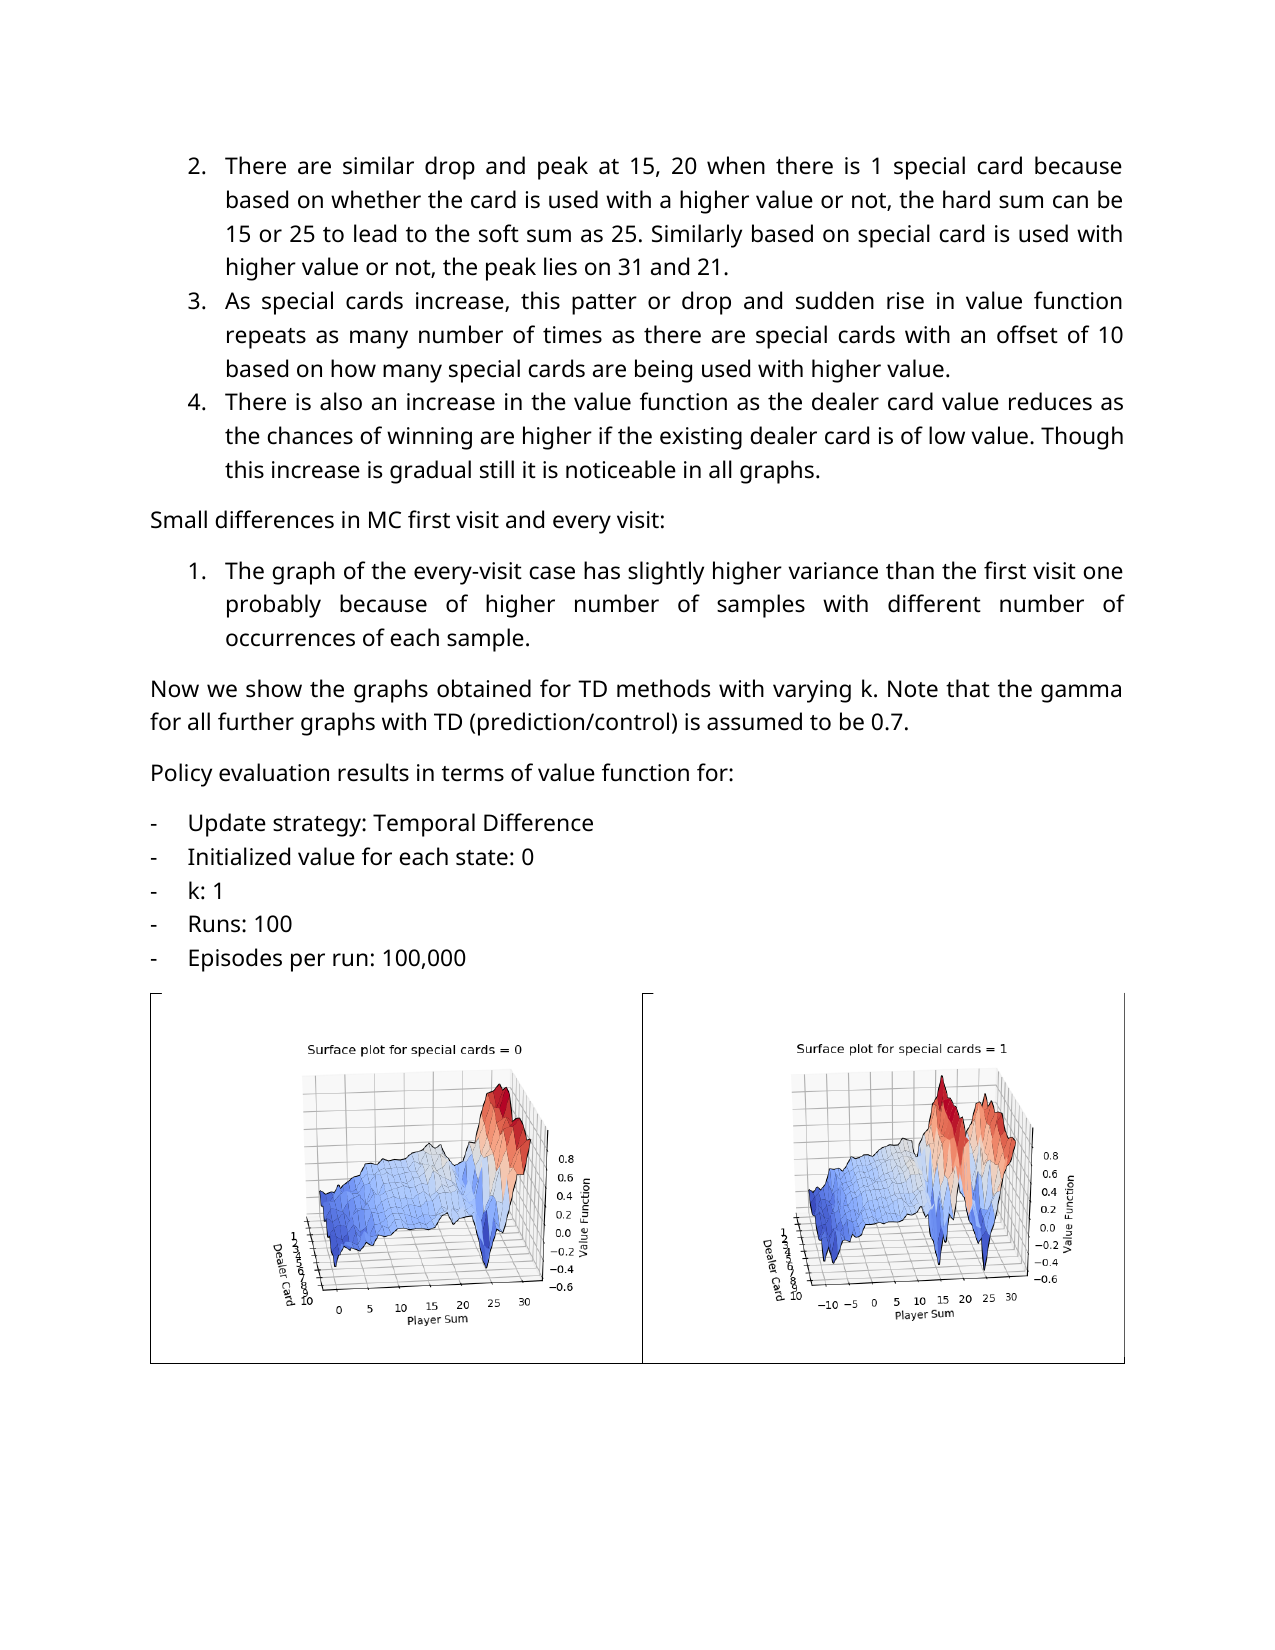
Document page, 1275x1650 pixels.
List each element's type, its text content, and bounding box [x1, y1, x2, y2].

picture [653, 993, 1125, 1357]
list As special cards increase, this patter or drop and sudden rise in value function repeats as many number of times as there are special cards with an offset of 10 based on how many special cards are being used with higher value. [187, 285, 1125, 384]
list Runs: 100 [150, 908, 1125, 939]
table_header [151, 994, 161, 1363]
list k: 1 [150, 874, 1125, 906]
list There is also an increase in the value function as the dealer card value reduces as the chances of winning are higher if the existing dealer card is of low value. Though this increase is gradual still it is noticeable in all graphs. [187, 386, 1125, 485]
list Episodes per run: 100,000 [150, 942, 1125, 973]
list The graph of the every-visit case has slightly higher variance than the first visit one probably because of higher number of samples with different number of occurrences of each sample. [187, 554, 1125, 653]
table_header [643, 994, 1124, 1363]
list There are similar drop and peak at 15, 20 when there is 1 special card because based on whether the card is used with a higher value or not, the hard sum can be 15 or 25 to lead to the soft sum as 25. Similarly based on special card is used with higher value or not, the peak lies on 31 and 21. [187, 150, 1125, 282]
list Initialized value for each state: 0 [150, 841, 1125, 872]
text Small differences in MC first visit and every visit: [150, 504, 1125, 535]
text Now we show the graphs obtained for TD methods with varying k. Note that the gamma for all further graphs with TD (prediction/control) is assumed to be 0.7. [150, 672, 1125, 737]
picture [161, 993, 642, 1363]
text Policy evaluation results in terms of value function for: [150, 757, 1125, 788]
list Update strategy: Temporal Difference [150, 807, 1125, 838]
